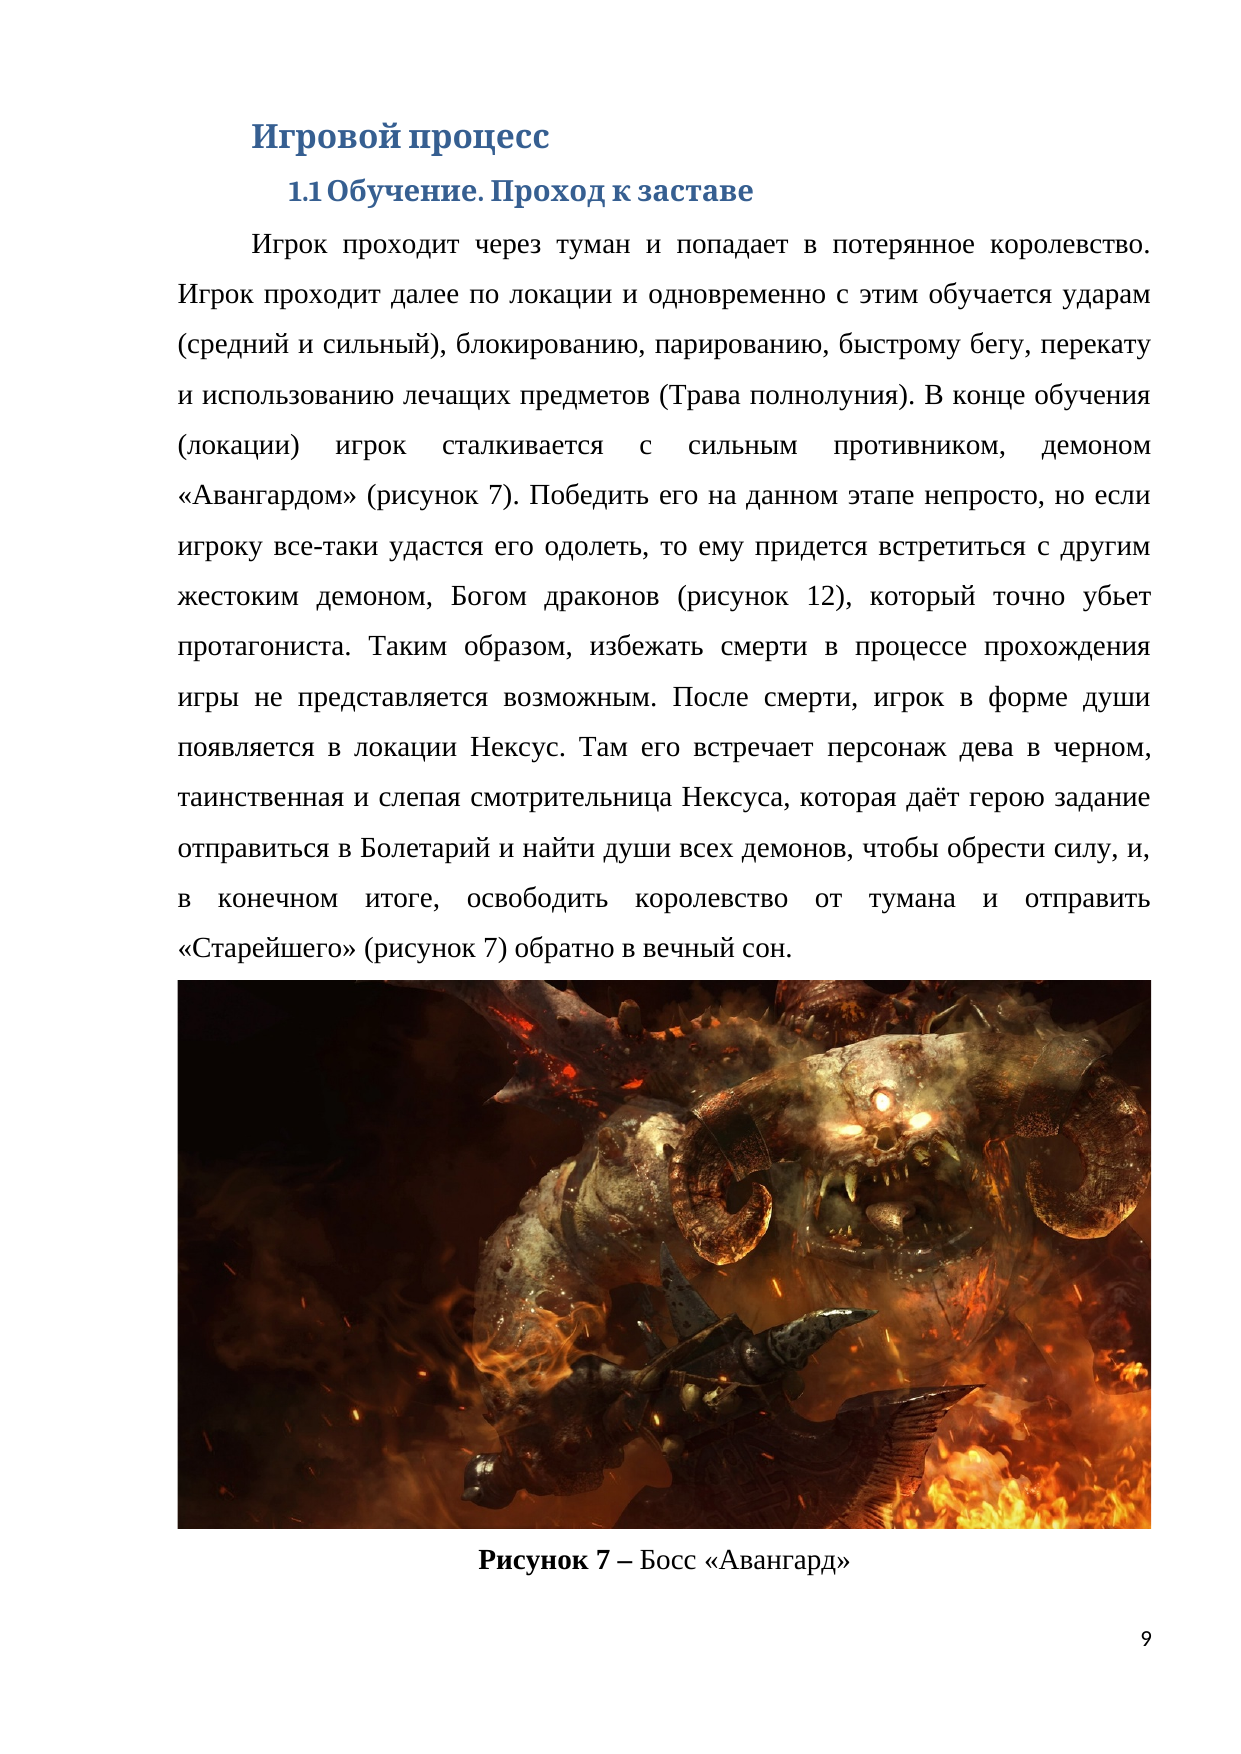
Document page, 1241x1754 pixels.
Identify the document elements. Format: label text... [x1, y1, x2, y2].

subtitle Игровой процесс [177, 118, 1152, 156]
list Рисунок 7 – Босс «Авангард» [177, 1542, 1152, 1576]
text Игрок проходит через туман и попадает в потерянное королевство. Игрок проходит далее по локации и одновременно с этим обучается ударам (средний и сильный), блокированию, парированию, быстрому бегу, перекату и использованию лечащих предметов (Трава полнолуния). В конце обучения (локации) игрок сталкивается с сильным противником, демоном «Авангардом» (рисунок 7). Победить его на данном этапе непросто, но если игроку все-таки удастся его одолеть, то ему придется встретиться с другим жестоким демоном, Богом драконов (рисунок 12), который точно убьет протагониста. Таким образом, избежать смерти в процессе прохождения игры не представляется возможным. После смерти, игрок в форме души появляется в локации Нексус. Там его встречает персонаж дева в черном, таинственная и слепая смотрительница Нексуса, которая даёт герою задание отправиться в Болетарий и найти души всех демонов, чтобы обрести силу, и, в конечном итоге, освободить королевство от тумана и отправить «Старейшего» (рисунок 7) обратно в вечный сон. [177, 226, 1152, 964]
subtitle Обучение. Проход к заставе [288, 176, 1152, 209]
picture [177, 980, 1152, 1529]
